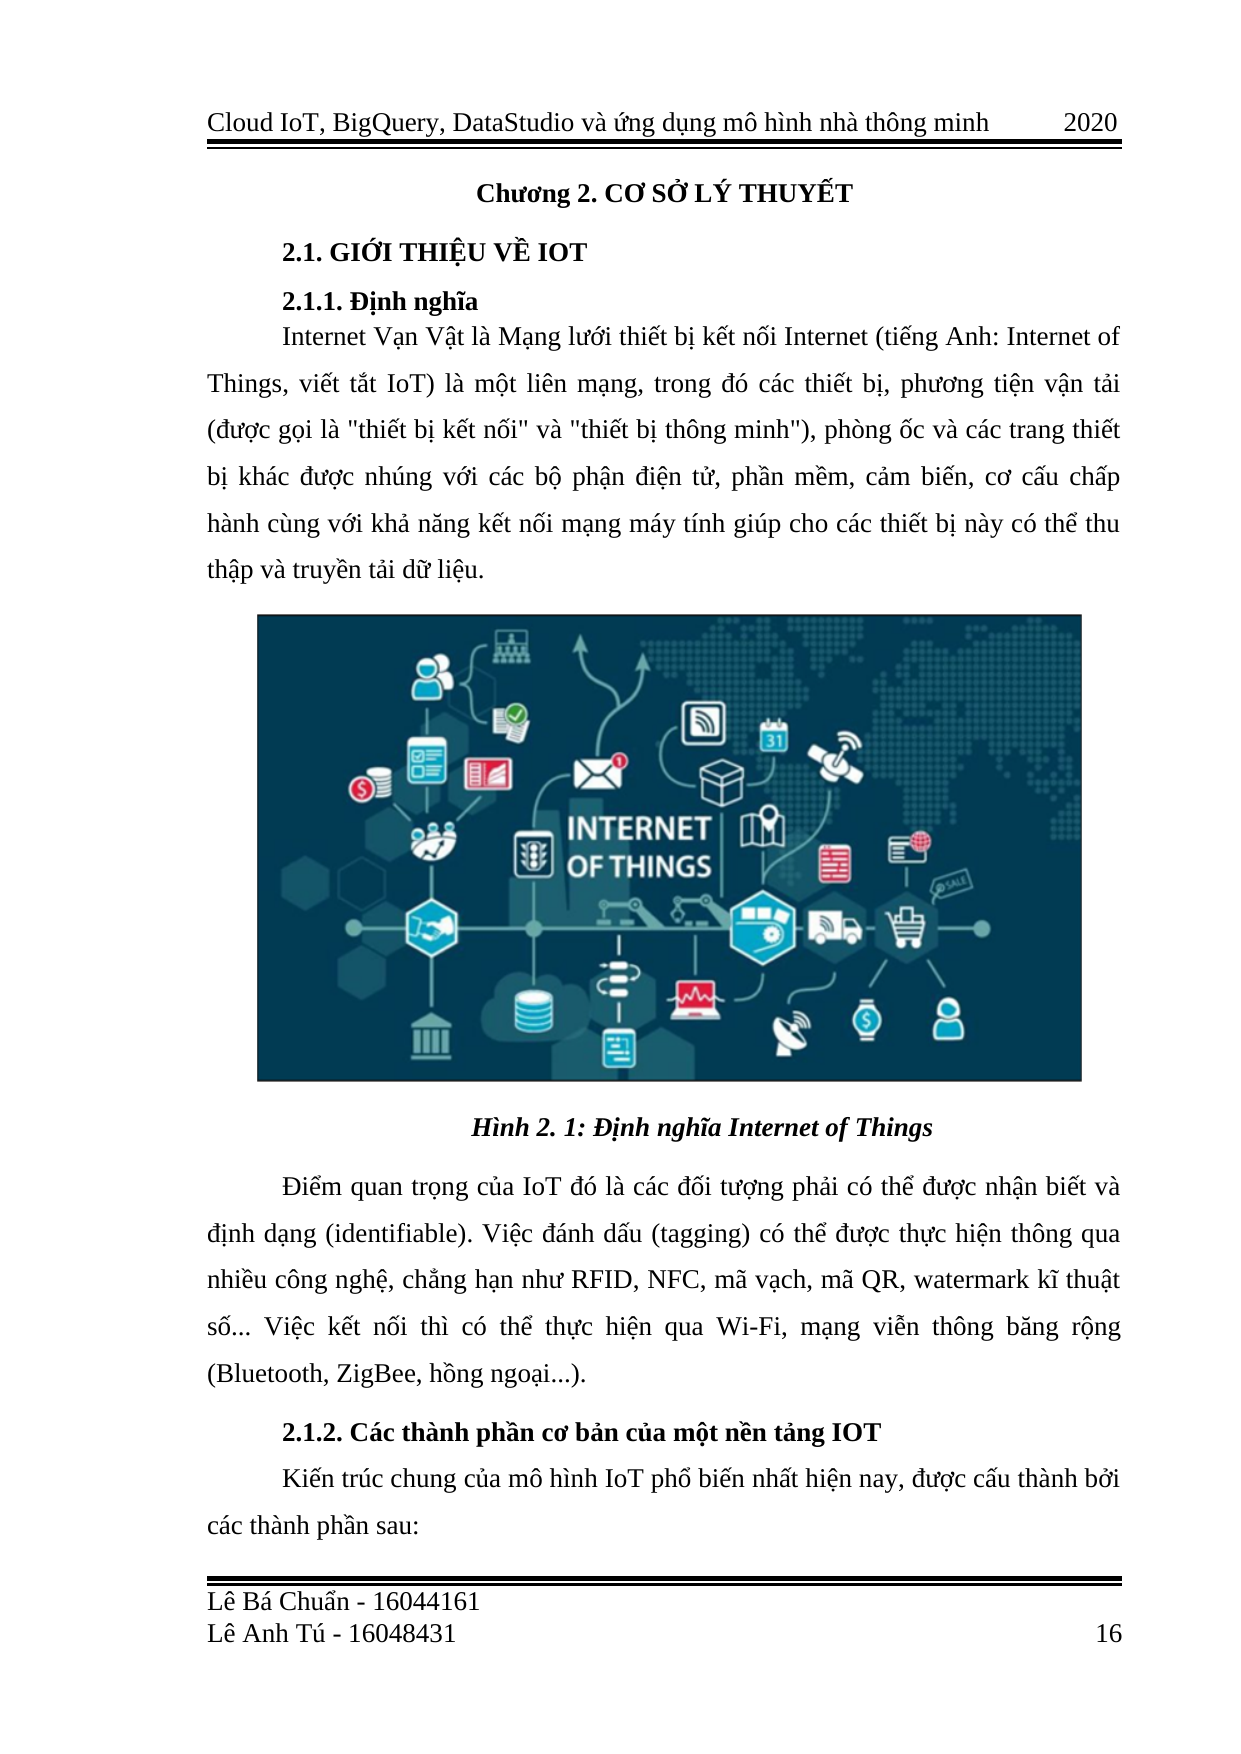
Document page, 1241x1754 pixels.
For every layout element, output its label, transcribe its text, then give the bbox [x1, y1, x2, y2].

subtitle 2.1.1. Định nghĩa [207, 284, 1122, 316]
subtitle 2.1. GIỚI THIỆU VỀ IOT [207, 236, 1122, 267]
subtitle 2.1.2. Các thành phần cơ bản của một nền tảng IOT [207, 1416, 1122, 1447]
subtitle Chương 2. CƠ SỞ LÝ THUYẾT [207, 177, 1122, 208]
text Điểm quan trọng của IoT đó là các đối tượng phải có thể được nhận biết và định dạng (identifiable). Việc đánh dấu (tagging) có thể được thực hiện thông qua nhiều công nghệ, chẳng hạn như RFID, NFC, mã vạch, mã QR, watermark kĩ thuật số... Việc kết nối thì có thể thực hiện qua Wi-Fi, mạng viễn thông băng rộng (Bluetooth, ZigBee, hồng ngoại...). [207, 1170, 1122, 1388]
text Hình 2. 1: Định nghĩa Internet of Things [207, 1111, 1122, 1142]
picture [256, 612, 1087, 1083]
text Internet Vạn Vật là Mạng lưới thiết bị kết nối Internet (tiếng Anh: Internet of Things, viết tắt IoT) là một liên mạng, trong đó các thiết bị, phương tiện vận tải (được gọi là "thiết bị kết nối" và "thiết bị thông minh"), phòng ốc và các trang thiết bị khác được nhúng với các bộ phận điện tử, phần mềm, cảm biến, cơ cấu chấp hành cùng với khả năng kết nối mạng máy tính giúp cho các thiết bị này có thể thu thập và truyền tải dữ liệu. [207, 320, 1122, 585]
text Kiến trúc chung của mô hình IoT phổ biến nhất hiện nay, được cấu thành bởi các thành phần sau: [207, 1462, 1122, 1540]
